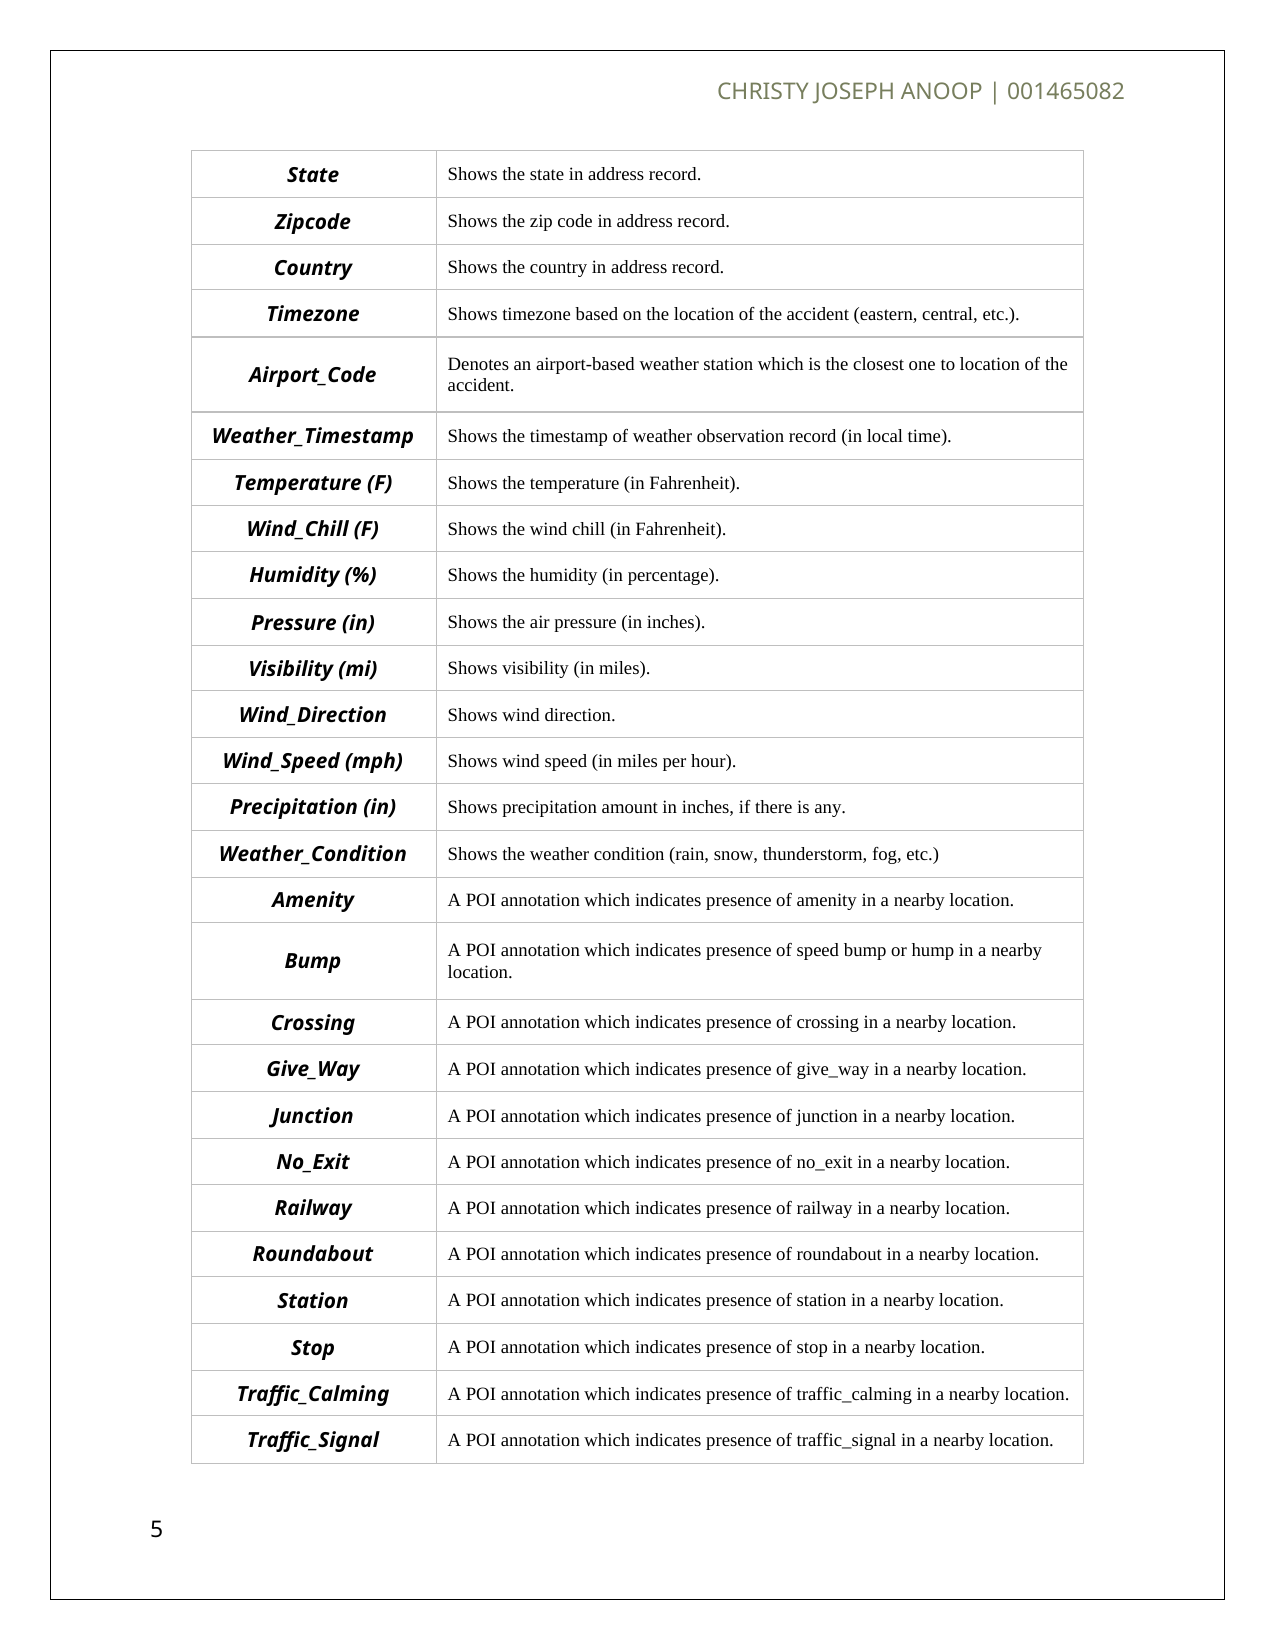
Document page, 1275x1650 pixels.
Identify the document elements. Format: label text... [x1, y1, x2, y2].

table_cell Wind_Direction [192, 691, 436, 737]
table_cell No_Exit [192, 1139, 436, 1184]
table_cell Wind_Chill (F) [192, 506, 436, 551]
table_cell Airport_Code [192, 338, 436, 411]
table_cell A POI annotation which indicates presence of junction in a nearby location. [437, 1092, 1083, 1138]
table_cell State [192, 151, 436, 197]
table_cell Shows the wind chill (in Fahrenheit). [437, 506, 1083, 551]
table_cell Bump [192, 923, 436, 999]
table_cell Visibility (mi) [192, 646, 436, 690]
table_cell Stop [192, 1324, 436, 1370]
table_cell Shows wind direction. [437, 691, 1083, 737]
table_cell Shows the air pressure (in inches). [437, 599, 1083, 645]
table_cell Shows precipitation amount in inches, if there is any. [437, 784, 1083, 829]
table_cell Station [192, 1277, 436, 1323]
table_cell Country [192, 245, 436, 289]
table_cell A POI annotation which indicates presence of roundabout in a nearby location. [437, 1232, 1083, 1276]
table_cell Shows the temperature (in Fahrenheit). [437, 460, 1083, 505]
table_cell Wind_Speed (mph) [192, 738, 436, 783]
table_cell A POI annotation which indicates presence of amenity in a nearby location. [437, 878, 1083, 922]
table_cell Shows the timestamp of weather observation record (in local time). [437, 413, 1083, 458]
table_cell A POI annotation which indicates presence of station in a nearby location. [437, 1277, 1083, 1323]
table_cell Temperature (F) [192, 460, 436, 505]
table_cell Amenity [192, 878, 436, 922]
table_cell Traffic_Signal [192, 1416, 436, 1462]
table_cell Give_Way [192, 1045, 436, 1091]
table_cell Shows the country in address record. [437, 245, 1083, 289]
table_cell Zipcode [192, 198, 436, 244]
table_cell Shows visibility (in miles). [437, 646, 1083, 690]
table_cell A POI annotation which indicates presence of no_exit in a nearby location. [437, 1139, 1083, 1184]
table_cell Shows the state in address record. [437, 151, 1083, 197]
table_cell A POI annotation which indicates presence of give_way in a nearby location. [437, 1045, 1083, 1091]
table_cell A POI annotation which indicates presence of stop in a nearby location. [437, 1324, 1083, 1370]
table_cell Precipitation (in) [192, 784, 436, 829]
table_cell Junction [192, 1092, 436, 1138]
table_cell A POI annotation which indicates presence of traffic_signal in a nearby location. [437, 1416, 1083, 1462]
table_cell A POI annotation which indicates presence of speed bump or hump in a nearby location. [437, 923, 1083, 999]
table_cell A POI annotation which indicates presence of traffic_calming in a nearby location. [437, 1371, 1083, 1415]
table_cell A POI annotation which indicates presence of railway in a nearby location. [437, 1185, 1083, 1231]
table_cell Crossing [192, 1000, 436, 1044]
table_cell Denotes an airport-based weather station which is the closest one to location of the accident. [437, 338, 1083, 411]
table_cell Weather_Timestamp [192, 413, 436, 458]
table_cell Shows the weather condition (rain, snow, thunderstorm, fog, etc.) [437, 831, 1083, 877]
table_cell Shows the humidity (in percentage). [437, 552, 1083, 598]
table_cell Humidity (%) [192, 552, 436, 598]
table_cell Traffic_Calming [192, 1371, 436, 1415]
table_cell Weather_Condition [192, 831, 436, 877]
table_cell Shows timezone based on the location of the accident (eastern, central, etc.). [437, 290, 1083, 336]
table_cell Pressure (in) [192, 599, 436, 645]
table_cell Roundabout [192, 1232, 436, 1276]
table_cell Shows wind speed (in miles per hour). [437, 738, 1083, 783]
table_cell A POI annotation which indicates presence of crossing in a nearby location. [437, 1000, 1083, 1044]
table_cell Railway [192, 1185, 436, 1231]
table_cell Shows the zip code in address record. [437, 198, 1083, 244]
table_cell Timezone [192, 290, 436, 336]
